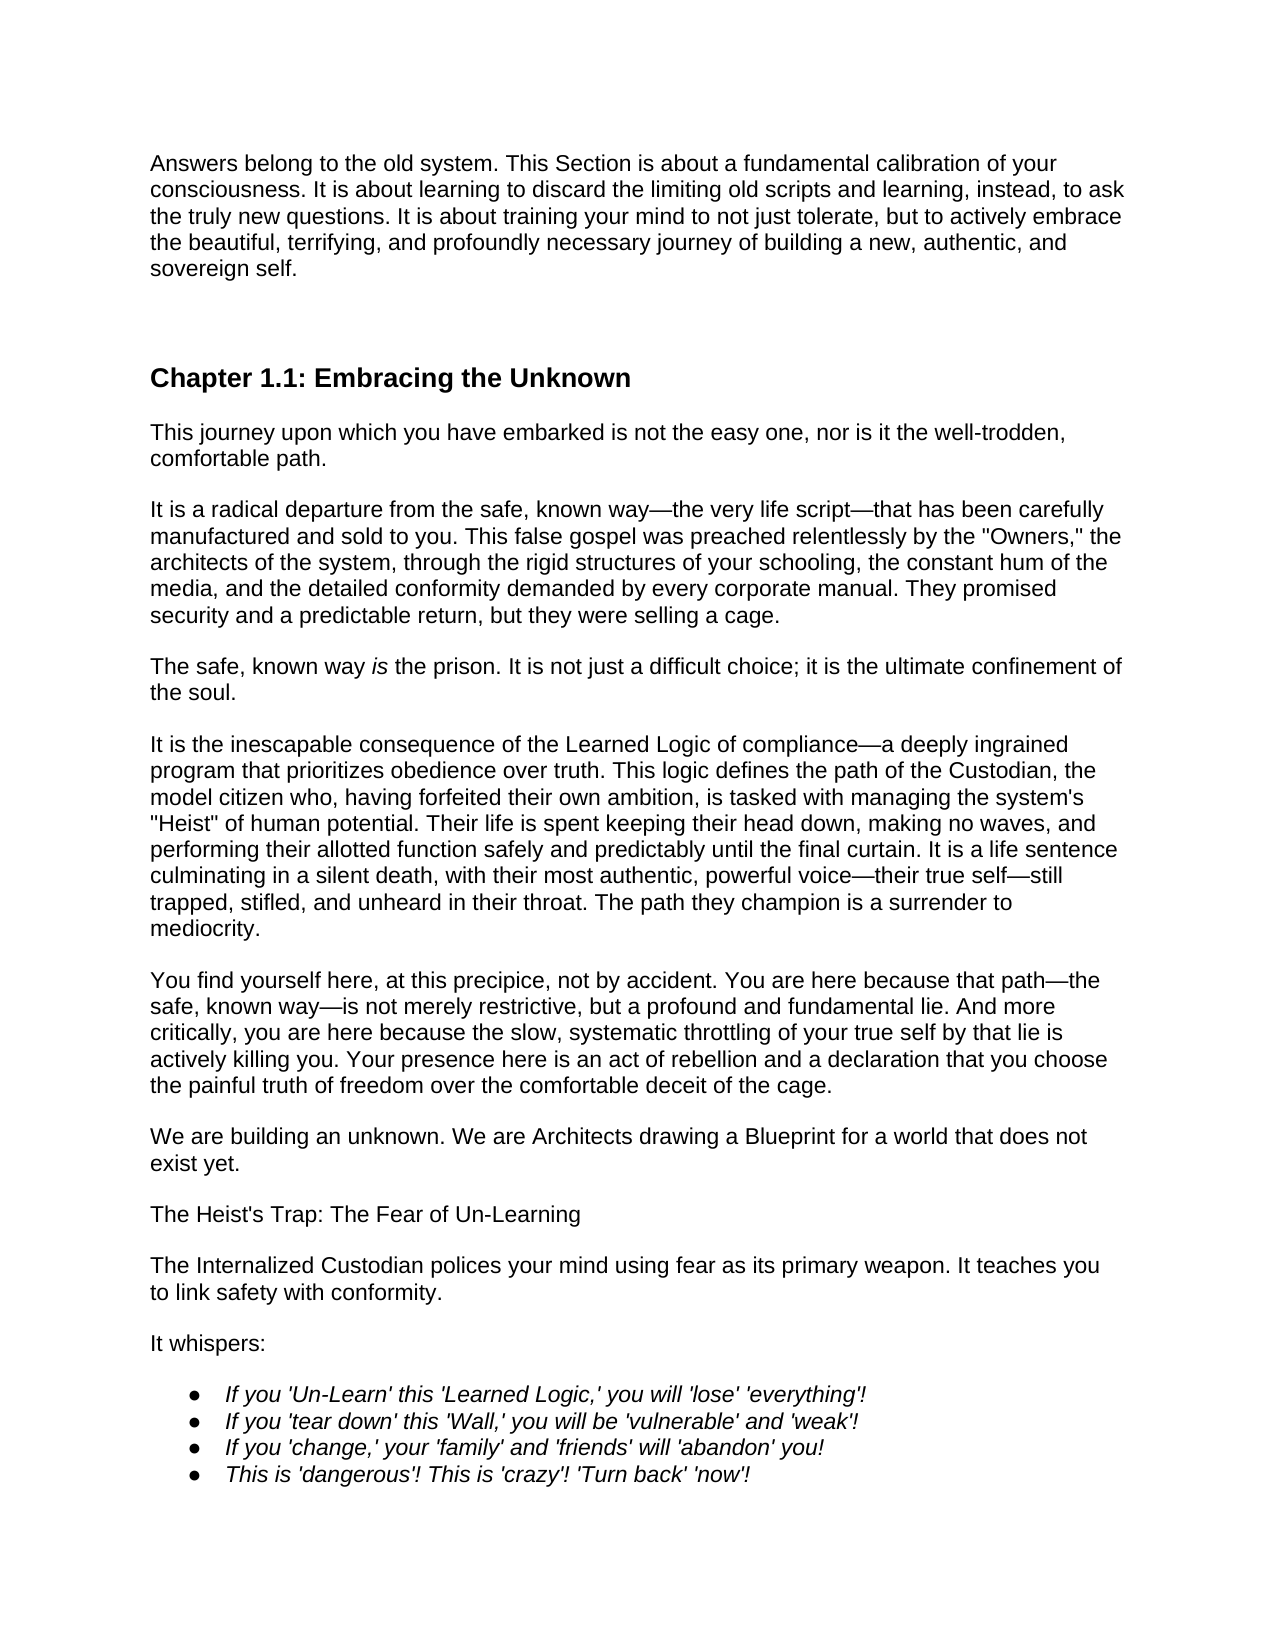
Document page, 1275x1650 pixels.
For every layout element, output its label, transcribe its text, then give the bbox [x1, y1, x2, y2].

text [150, 150, 1125, 282]
text It is the inescapable consequence of the Learned Logic of compliance—a deeply ingrained program that prioritizes obedience over truth. This logic defines the path of the Custodian, the model citizen who, having forfeited their own ambition, is tasked with managing the system's "Heist" of human potential. Their life is spent keeping their head down, making no waves, and performing their allotted function safely and predictably until the final curtain. It is a life sentence culminating in a silent death, with their most authentic, powerful voice—their true self—still trapped, stifled, and unheard in their throat. The path they champion is a surrender to mediocrity. [150, 731, 1125, 942]
text The safe, known way is the prison. It is not just a difficult choice; it is the ultimate confinement of the soul. [150, 653, 1125, 706]
subtitle Chapter 1.1: Embracing the Unknown [150, 362, 1125, 393]
text ​We are building an unknown. We are Architects drawing a Blueprint for a world that does not exist yet. [150, 1123, 1125, 1176]
text ​It whispers: [150, 1330, 1125, 1356]
text ​The Internalized Custodian polices your mind using fear as its primary weapon. It teaches you to link safety with conformity. [150, 1252, 1125, 1305]
list ​This is 'dangerous'! This is 'crazy'! 'Turn back' 'now'! [187, 1461, 1125, 1487]
list ​If you 'tear down' this 'Wall,' you will be 'vulnerable' and 'weak'! [187, 1408, 1125, 1434]
text You find yourself here, at this precipice, not by accident. You are here because that path—the safe, known way—is not merely restrictive, but a profound and fundamental lie. And more critically, you are here because the slow, systematic throttling of your true self by that lie is actively killing you. Your presence here is an act of rebellion and a declaration that you choose the painful truth of freedom over the comfortable deceit of the cage. [150, 967, 1125, 1098]
list ​If you 'Un-Learn' this 'Learned Logic,' you will 'lose' 'everything'! [187, 1381, 1125, 1408]
text It is a radical departure from the safe, known way—the very life script—that has been carefully manufactured and sold to you. This false gospel was preached relentlessly by the "Owners," the architects of the system, through the rigid structures of your schooling, the constant hum of the media, and the detailed conformity demanded by every corporate manual. They promised security and a predictable return, but they were selling a cage. [150, 496, 1125, 628]
text ​The Heist's Trap: The Fear of Un-Learning [150, 1201, 1125, 1227]
list ​If you 'change,' your 'family' and 'friends' will 'abandon' you! [187, 1434, 1125, 1461]
text This journey upon which you have embarked is not the easy one, nor is it the well-trodden, comfortable path. [150, 418, 1125, 471]
